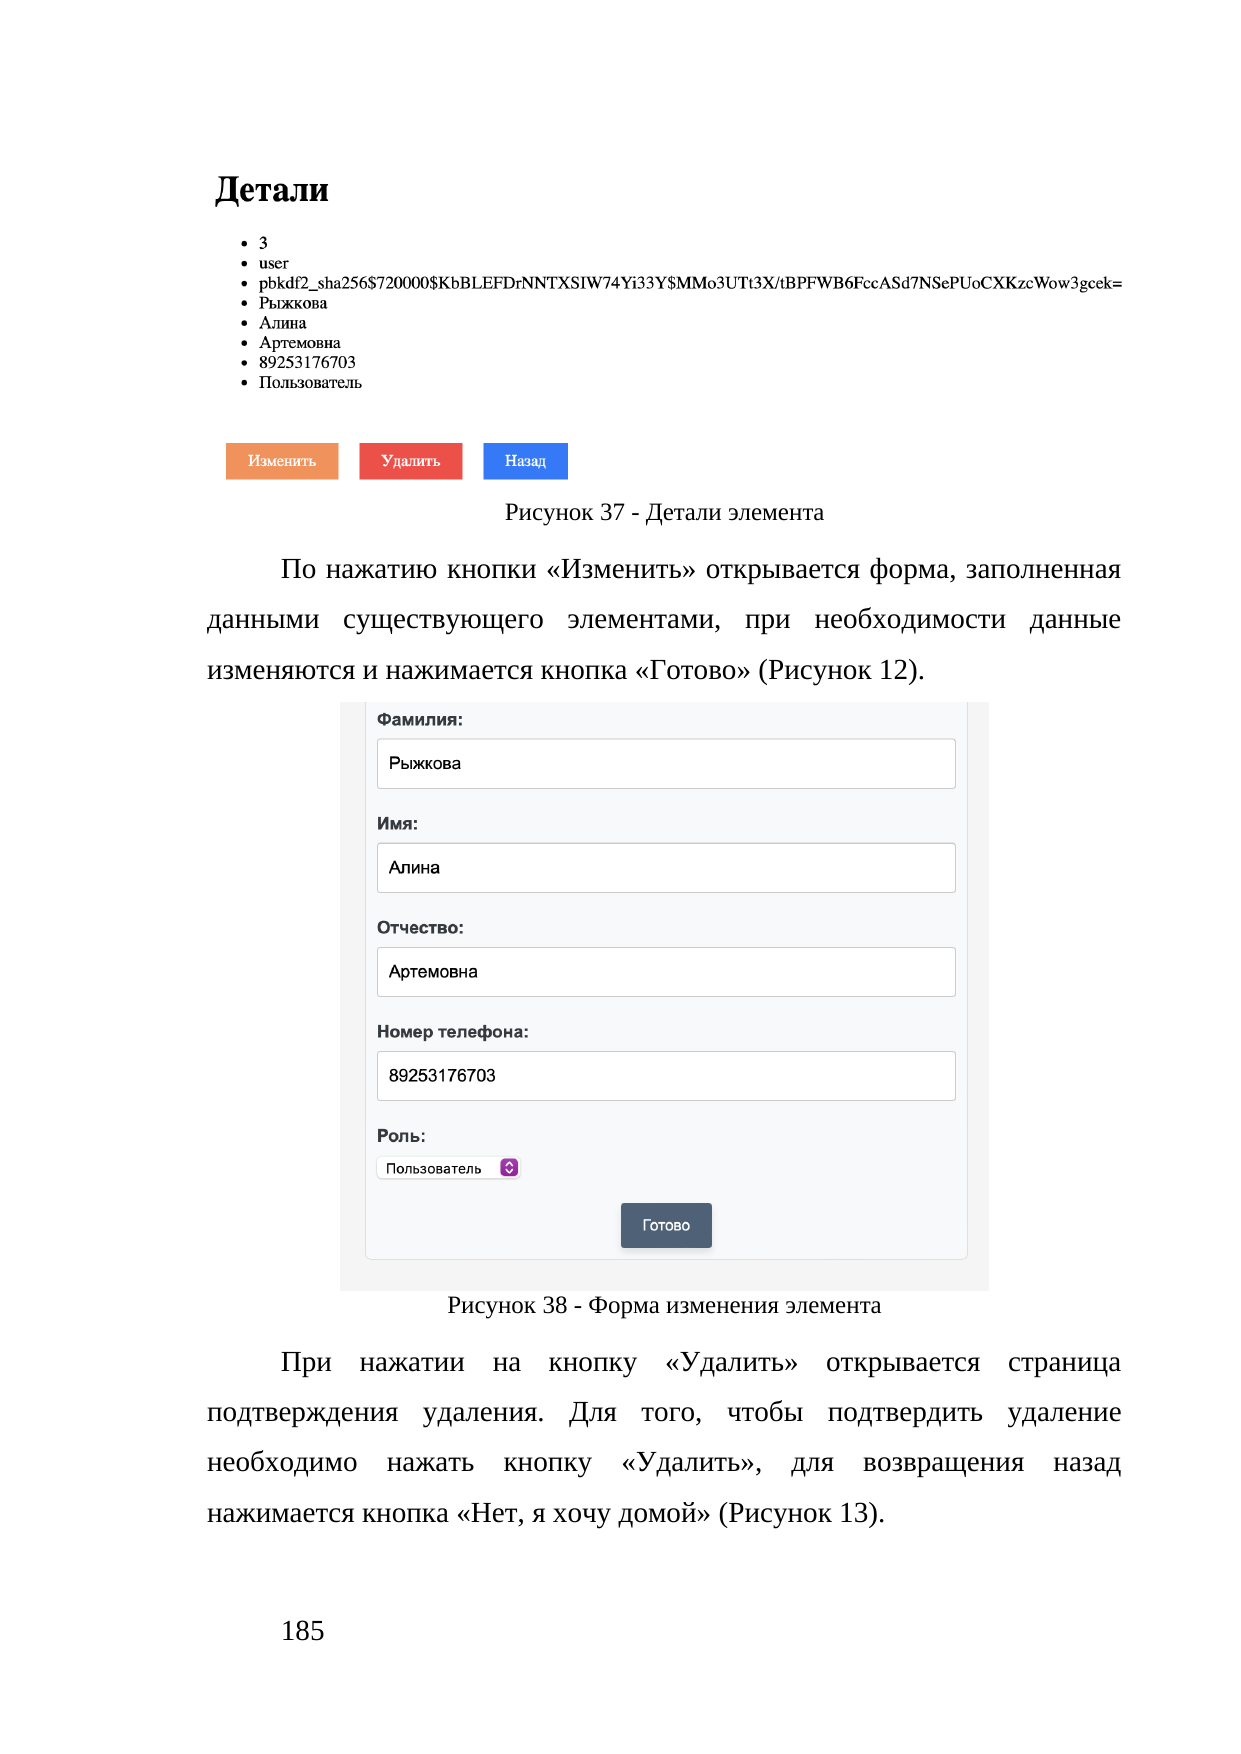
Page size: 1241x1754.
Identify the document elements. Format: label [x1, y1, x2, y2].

picture [340, 702, 989, 1291]
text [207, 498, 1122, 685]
picture [206, 147, 1182, 498]
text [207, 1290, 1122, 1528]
